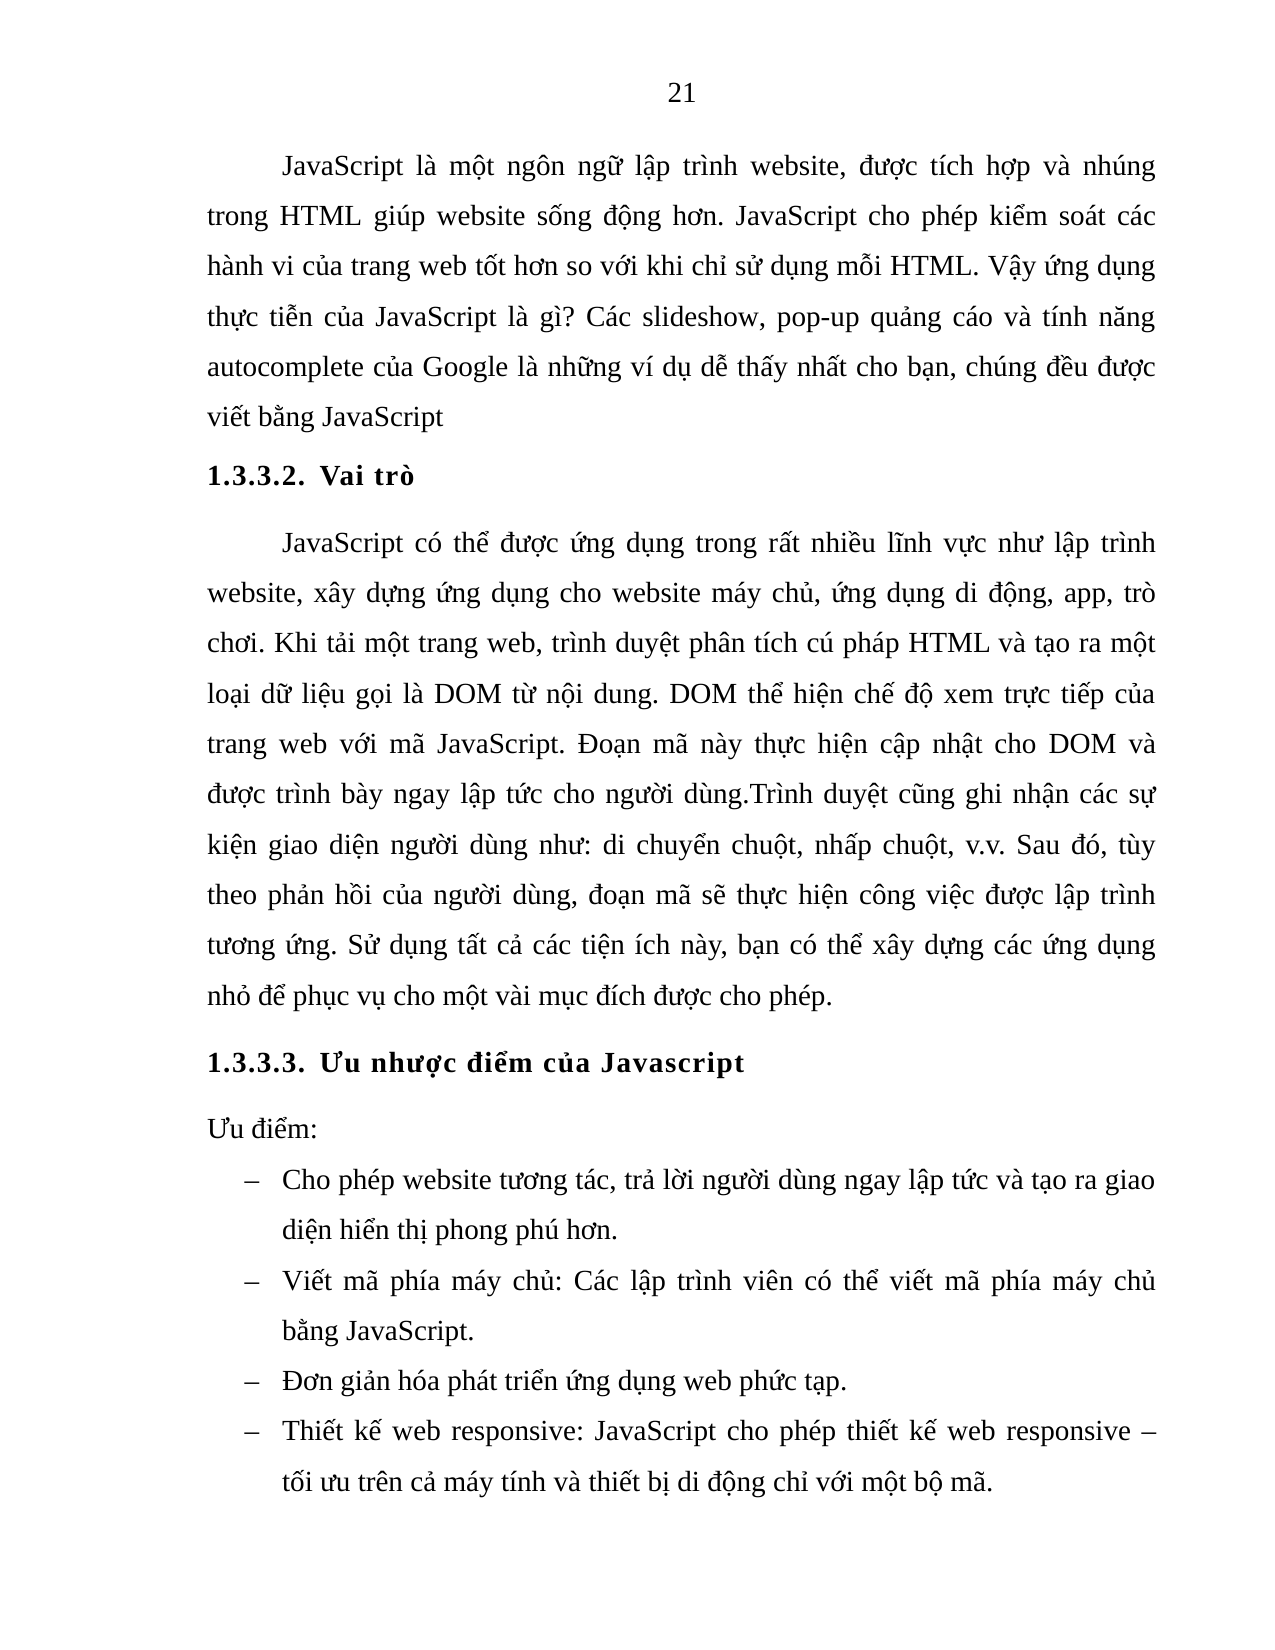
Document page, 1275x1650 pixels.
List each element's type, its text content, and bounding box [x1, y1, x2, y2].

text JavaScript có thể được ứng dụng trong rất nhiều lĩnh vực như lập trình website, xây dựng ứng dụng cho website máy chủ, ứng dụng di động, app, trò chơi. Khi tải một trang web, trình duyệt phân tích cú pháp HTML và tạo ra một loại dữ liệu gọi là DOM từ nội dung. DOM thể hiện chế độ xem trực tiếp của trang web với mã JavaScript. Đoạn mã này thực hiện cập nhật cho DOM và được trình bày ngay lập tức cho người dùng.Trình duyệt cũng ghi nhận các sự kiện giao diện người dùng như: di chuyển chuột, nhấp chuột, v.v. Sau đó, tùy theo phản hồi của người dùng, đoạn mã sẽ thực hiện công việc được lập trình tương ứng. Sử dụng tất cả các tiện ích này, bạn có thể xây dựng các ứng dụng nhỏ để phục vụ cho một vài mục đích được cho phép. [207, 525, 1157, 1011]
list Cho phép website tương tác, trả lời người dùng ngay lập tức và tạo ra giao diện hiển thị phong phú hơn. [244, 1162, 1157, 1246]
list Thiết kế web responsive: JavaScript cho phép thiết kế web responsive – tối ưu trên cả máy tính và thiết bị di động chỉ với một bộ mã. [244, 1413, 1157, 1497]
list Đơn giản hóa phát triển ứng dụng web phức tạp. [244, 1363, 1157, 1397]
list Viết mã phía máy chủ: Các lập trình viên có thể viết mã phía máy chủ bằng JavaScript. [244, 1263, 1157, 1346]
list JavaScript là một ngôn ngữ lập trình website, được tích hợp và nhúng trong HTML giúp website sống động hơn. JavaScript cho phép kiểm soát các hành vi của trang web tốt hơn so với khi chỉ sử dụng mỗi HTML. Vậy ứng dụng thực tiễn của JavaScript là gì? Các slideshow, pop-up quảng cáo và tính năng autocomplete của Google là những ví dụ dễ thấy nhất cho bạn, chúng đều được viết bằng JavaScript [207, 148, 1157, 433]
subtitle Vai trò [207, 458, 1157, 491]
subtitle Ưu nhược điểm của Javascript [207, 1045, 1157, 1078]
list Ưu điểm: [207, 1112, 1157, 1145]
